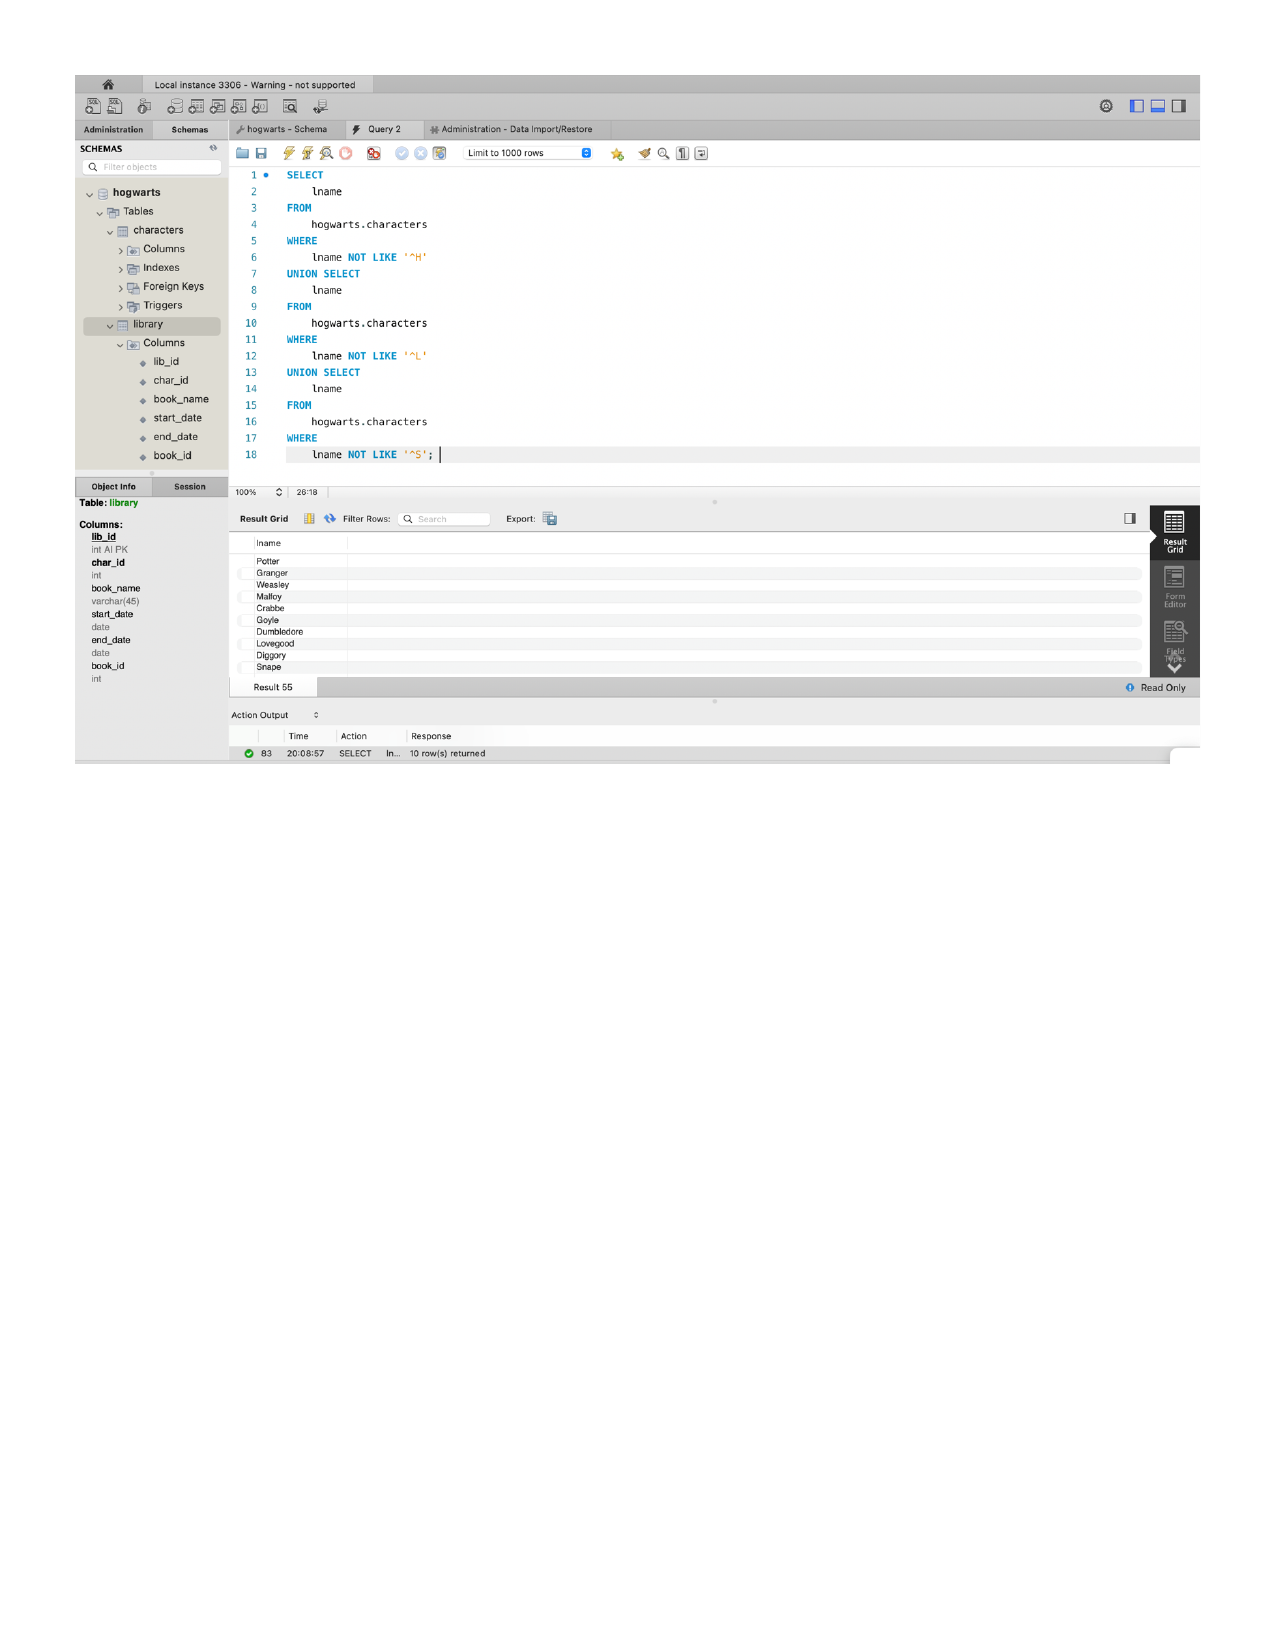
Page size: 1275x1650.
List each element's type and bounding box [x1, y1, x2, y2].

picture [75, 75, 1200, 764]
